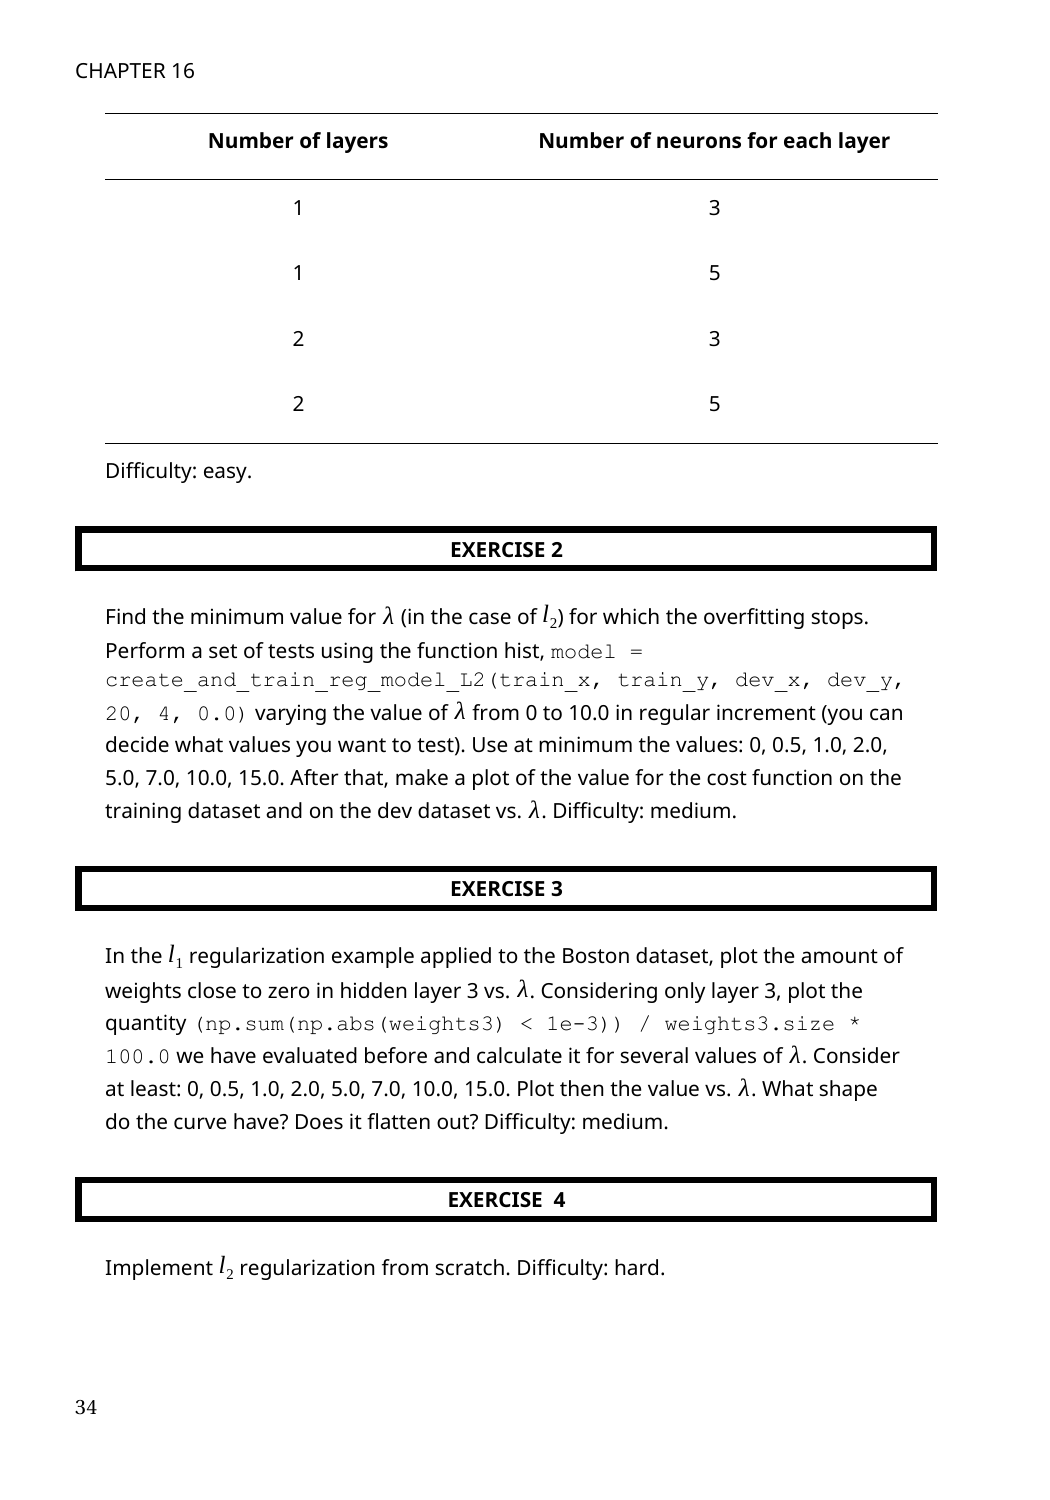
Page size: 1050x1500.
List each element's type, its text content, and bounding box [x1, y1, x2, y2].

text EXERCISE 3 [82, 872, 931, 905]
text EXERCISE 4 [82, 1183, 931, 1216]
table_cell 3 [521, 180, 937, 246]
text Difficulty: easy. [105, 456, 907, 485]
text EXERCISE 2 [82, 533, 931, 565]
text Implement regularization from scratch. Difficulty: hard. [105, 1251, 907, 1283]
table_cell 1 [105, 180, 521, 246]
table_cell 2 [105, 377, 521, 443]
table_header Number of neurons for each layer [521, 114, 937, 179]
table_cell 5 [521, 246, 937, 311]
table_cell 3 [521, 311, 937, 377]
table_cell 1 [105, 246, 521, 311]
table_header Number of layers [105, 114, 521, 179]
table_cell 5 [521, 377, 937, 443]
text Find the minimum value for (in the case of ) for which the overfitting stops. Perform a set of tests using the function hist, model = create_and_train_reg_model_L2(train_x, train_y, dev_x, dev_y, 20, 4, 0.0) varying the value of from 0 to 10.0 in regular increment (you can decide what values you want to test). Use at minimum the values: 0, 0.5, 1.0, 2.0, 5.0, 7.0, 10.0, 15.0. After that, make a plot of the value for the cost function on the training dataset and on the dev dataset vs. . Difficulty: medium. [105, 601, 907, 824]
table_cell 2 [105, 311, 521, 377]
text In the regularization example applied to the Boston dataset, plot the amount of weights close to zero in hidden layer 3 vs. . Considering only layer 3, plot the quantity (np.sum(np.abs(weights3) < 1e-3)) / weights3.size * 100.0 we have evaluated before and calculate it for several values of . Consider at least: 0, 0.5, 1.0, 2.0, 5.0, 7.0, 10.0, 15.0. Plot then the value vs. . What shape do the curve have? Does it flatten out? Difficulty: medium. [105, 940, 907, 1135]
